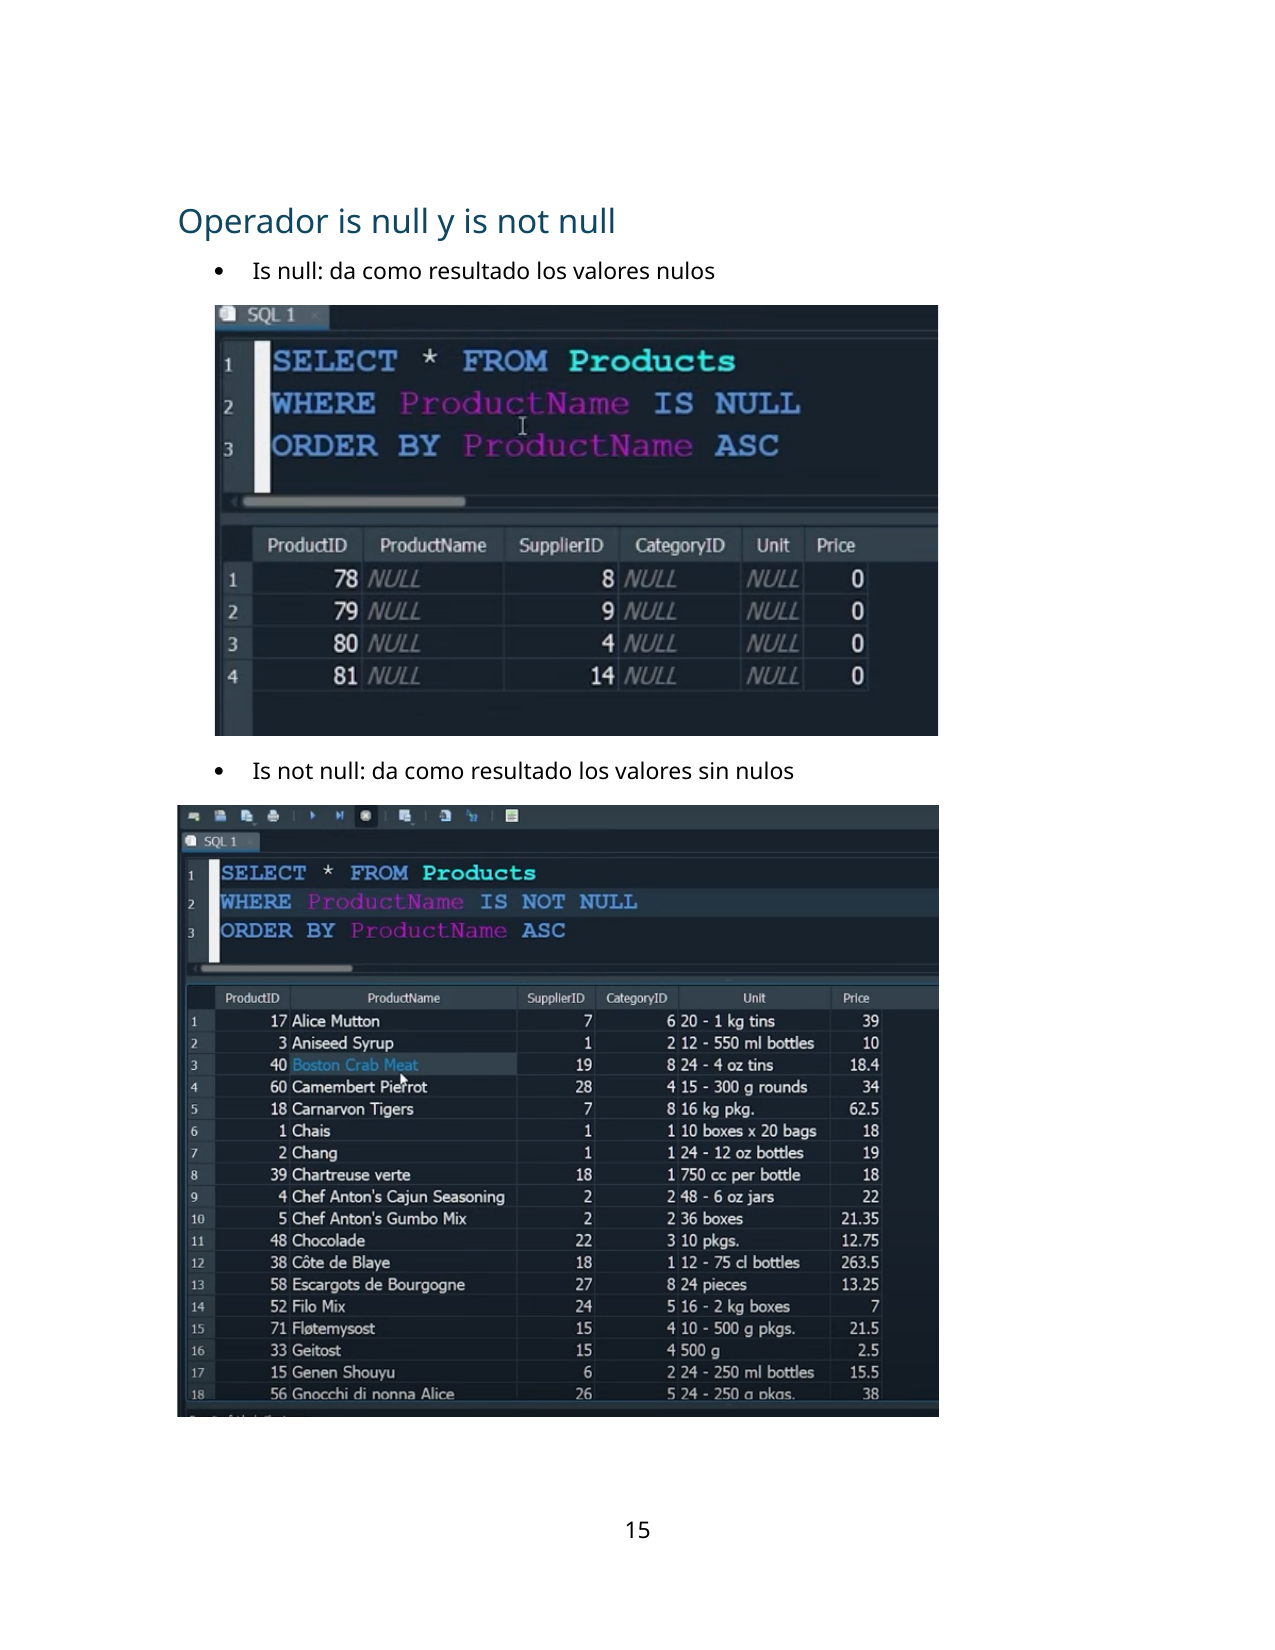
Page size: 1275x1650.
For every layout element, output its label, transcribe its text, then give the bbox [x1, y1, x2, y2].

picture [214, 305, 939, 736]
list Is null: da como resultado los valores nulos [215, 255, 1098, 287]
subtitle Operador is null y is not null [177, 198, 1098, 243]
list Is not null: da como resultado los valores sin nulos [215, 755, 1098, 786]
picture [177, 805, 939, 1417]
